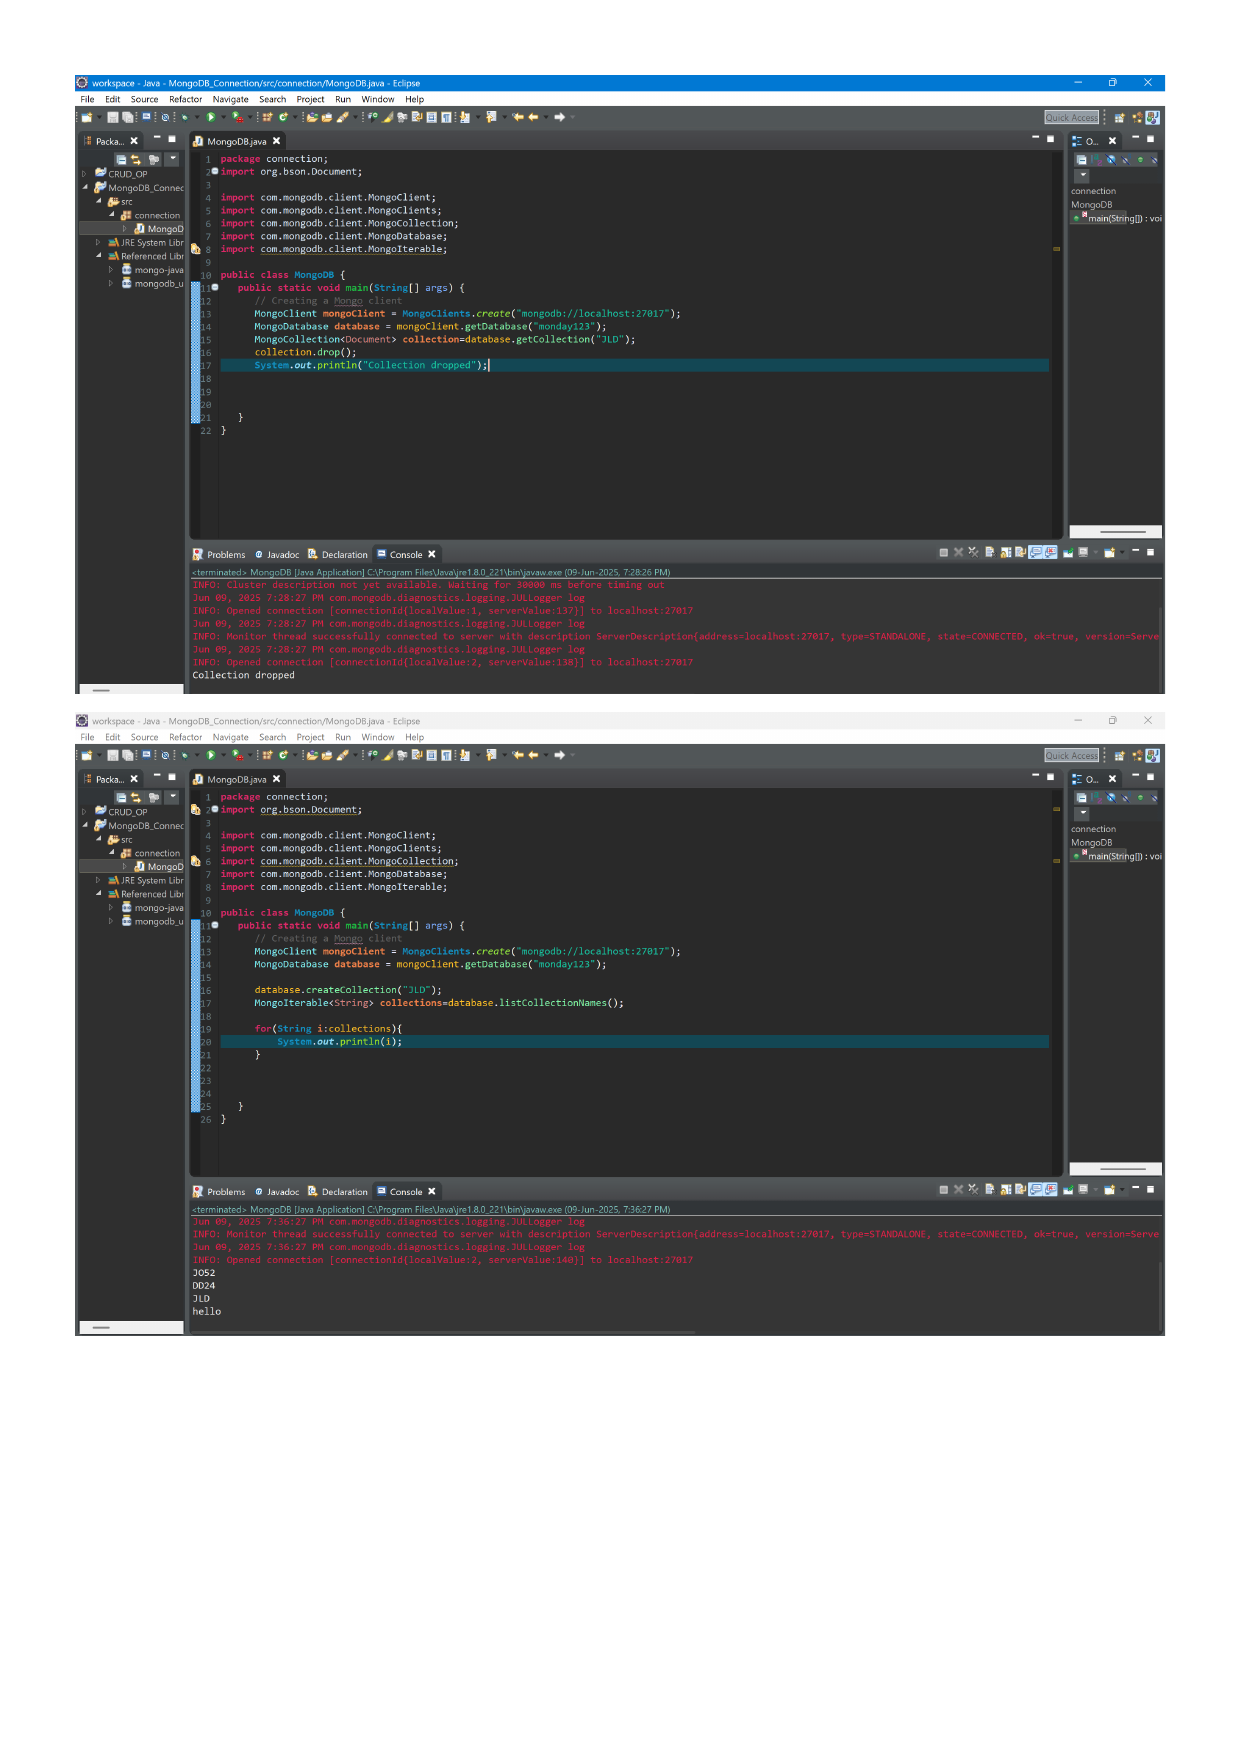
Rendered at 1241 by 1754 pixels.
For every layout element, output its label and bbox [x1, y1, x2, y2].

picture [75, 712, 1166, 1336]
picture [75, 75, 1166, 694]
